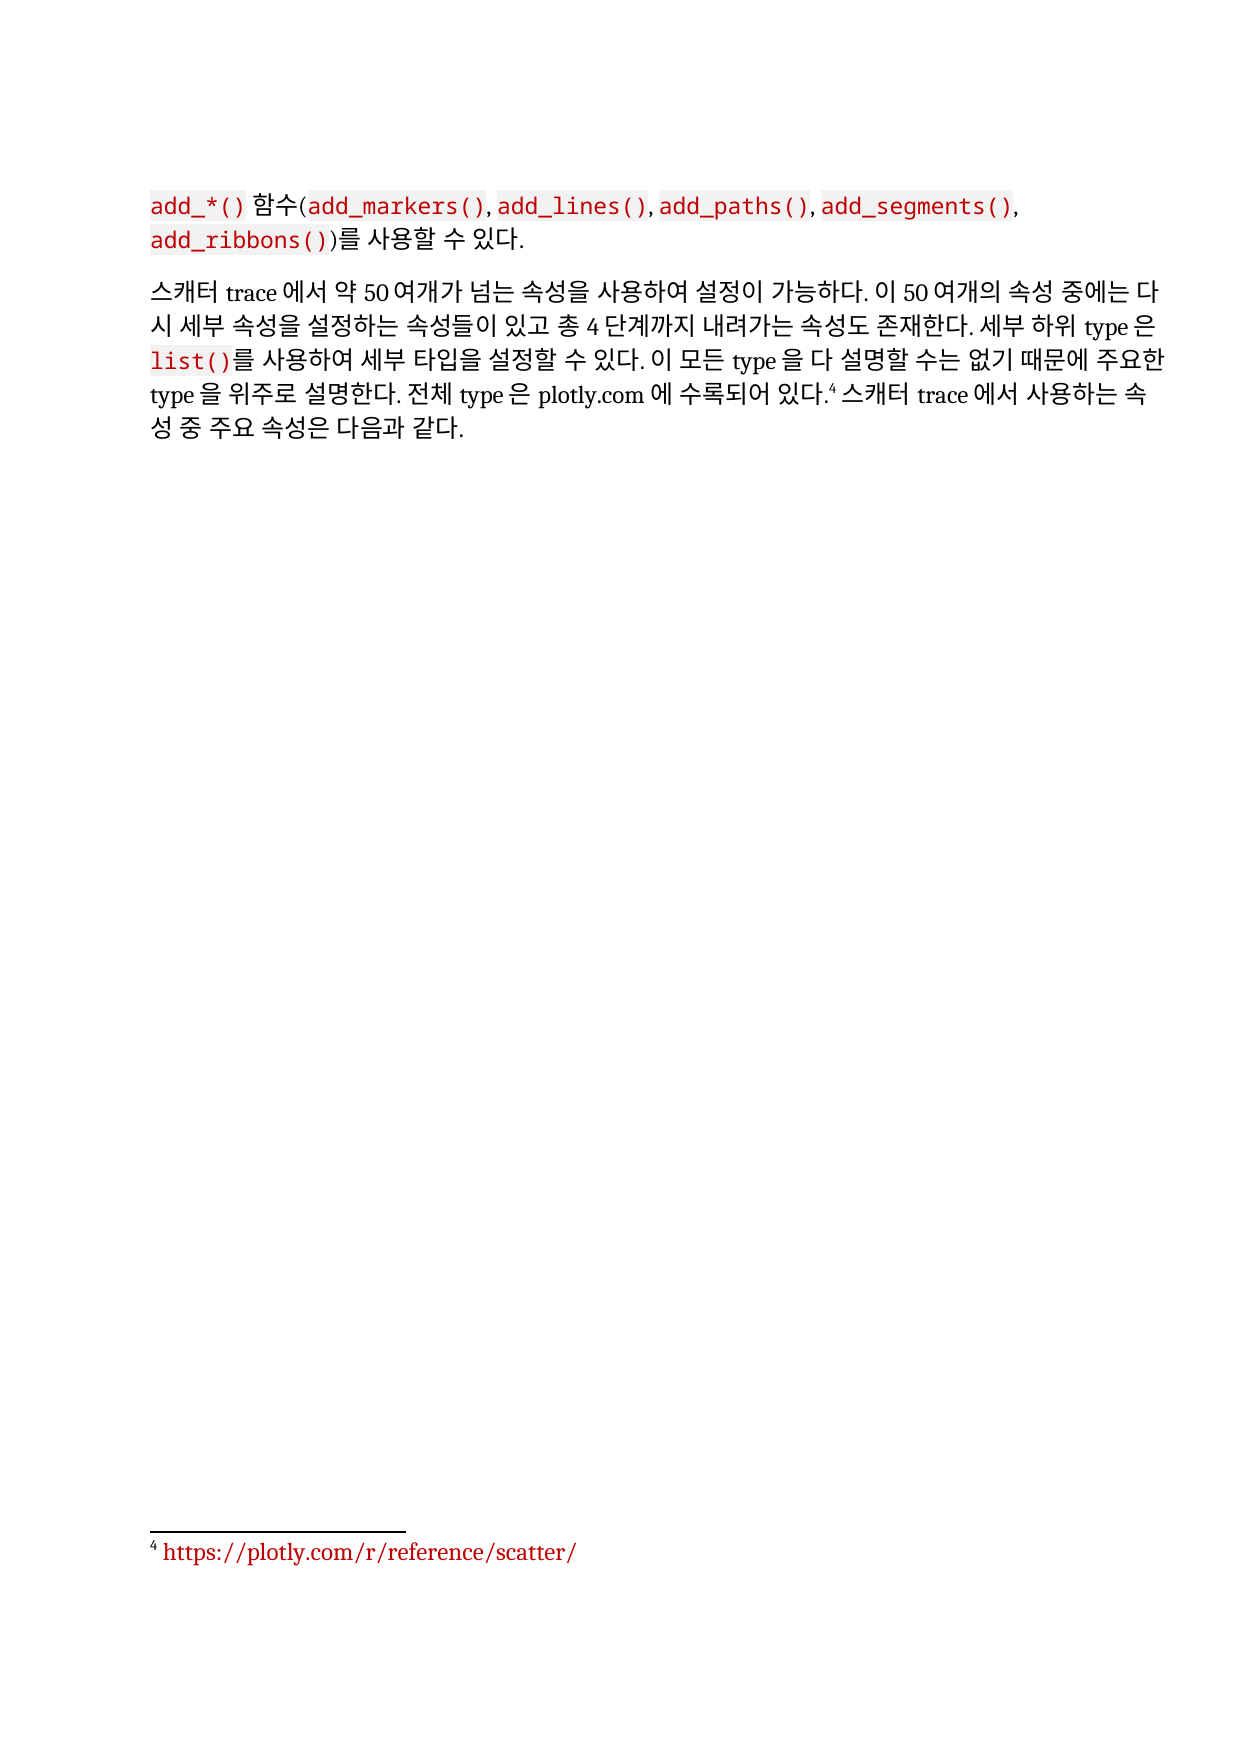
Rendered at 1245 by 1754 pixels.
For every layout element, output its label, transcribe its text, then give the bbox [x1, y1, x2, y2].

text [150, 187, 1170, 256]
text 스캐터 trace에서 약 50여개가 넘는 속성을 사용하여 설정이 가능하다. 이 50여개의 속성 중에는 다시 세부 속성을 설정하는 속성들이 있고 총 4단계까지 내려가는 속성도 존재한다. 세부 하위 type은 list()를 사용하여 세부 타입을 설정할 수 있다. 이 모든 type을 다 설명할 수는 없기 때문에 주요한 type을 위주로 설명한다. 전체 type은 plotly.com에 수록되어 있다. 스캐터 trace에서 사용하는 속성 중 주요 속성은 다음과 같다. [150, 274, 1170, 445]
